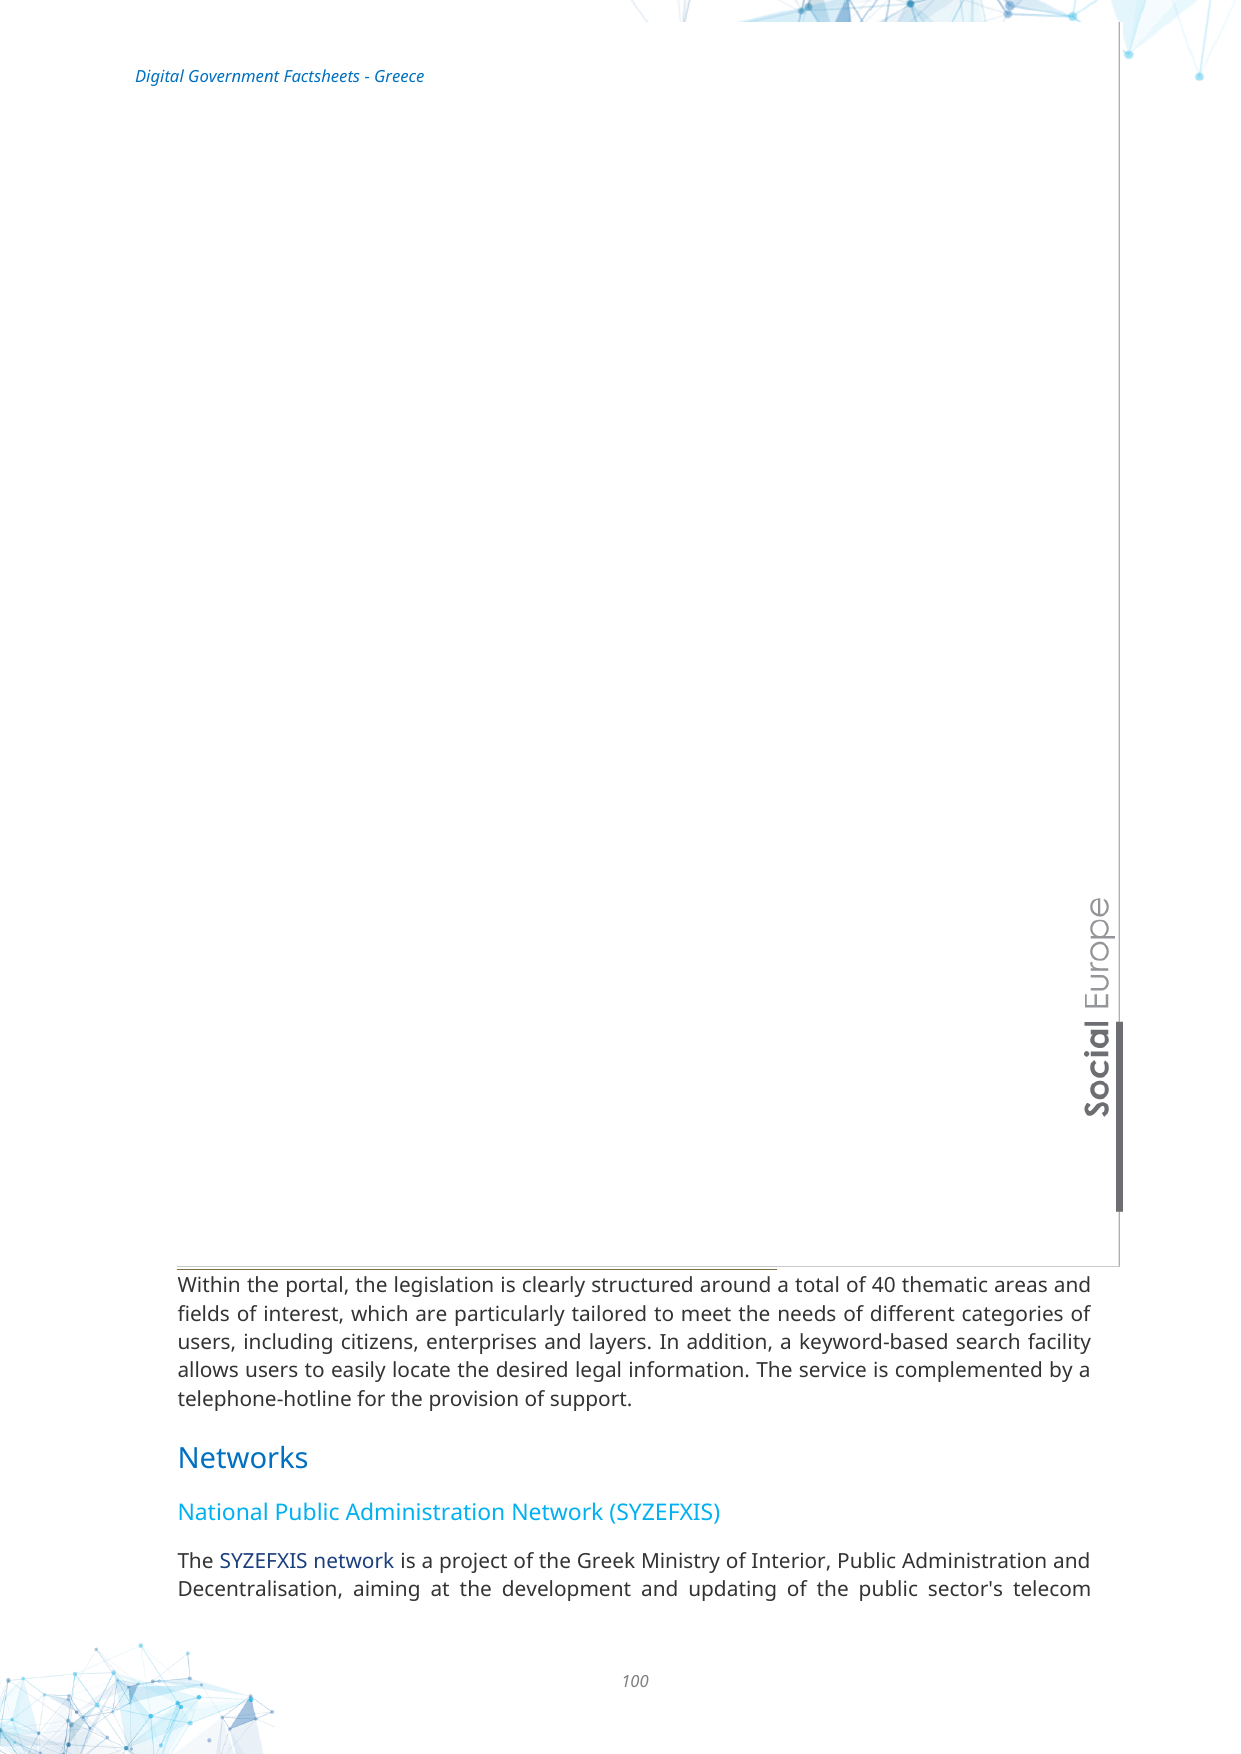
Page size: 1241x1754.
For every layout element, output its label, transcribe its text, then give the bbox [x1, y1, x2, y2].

picture [177, 22, 1123, 1267]
subtitle National Public Administration Network (SYZEFXIS) [177, 1496, 1092, 1527]
text Within the portal, the legislation is clearly structured around a total of 40 thematic areas and fields of interest, which are particularly tailored to meet the needs of different categories of users, including citizens, enterprises and layers. In addition, a keyword-based search facility allows users to easily locate the desired legal information. The service is complemented by a telephone-hotline for the provision of support. [177, 1270, 1092, 1412]
text The SYZEFXIS network is a project of the Greek Ministry of Interior, Public Administration and Decentralisation, aiming at the development and updating of the public sector's telecom infrastructure by satisfying all their needs for communication through telephony (telephone communication between organisations), data (PC's communication - Internet) and video (teleconference - training). [177, 1546, 1092, 1603]
subtitle Networks [177, 1437, 1092, 1477]
